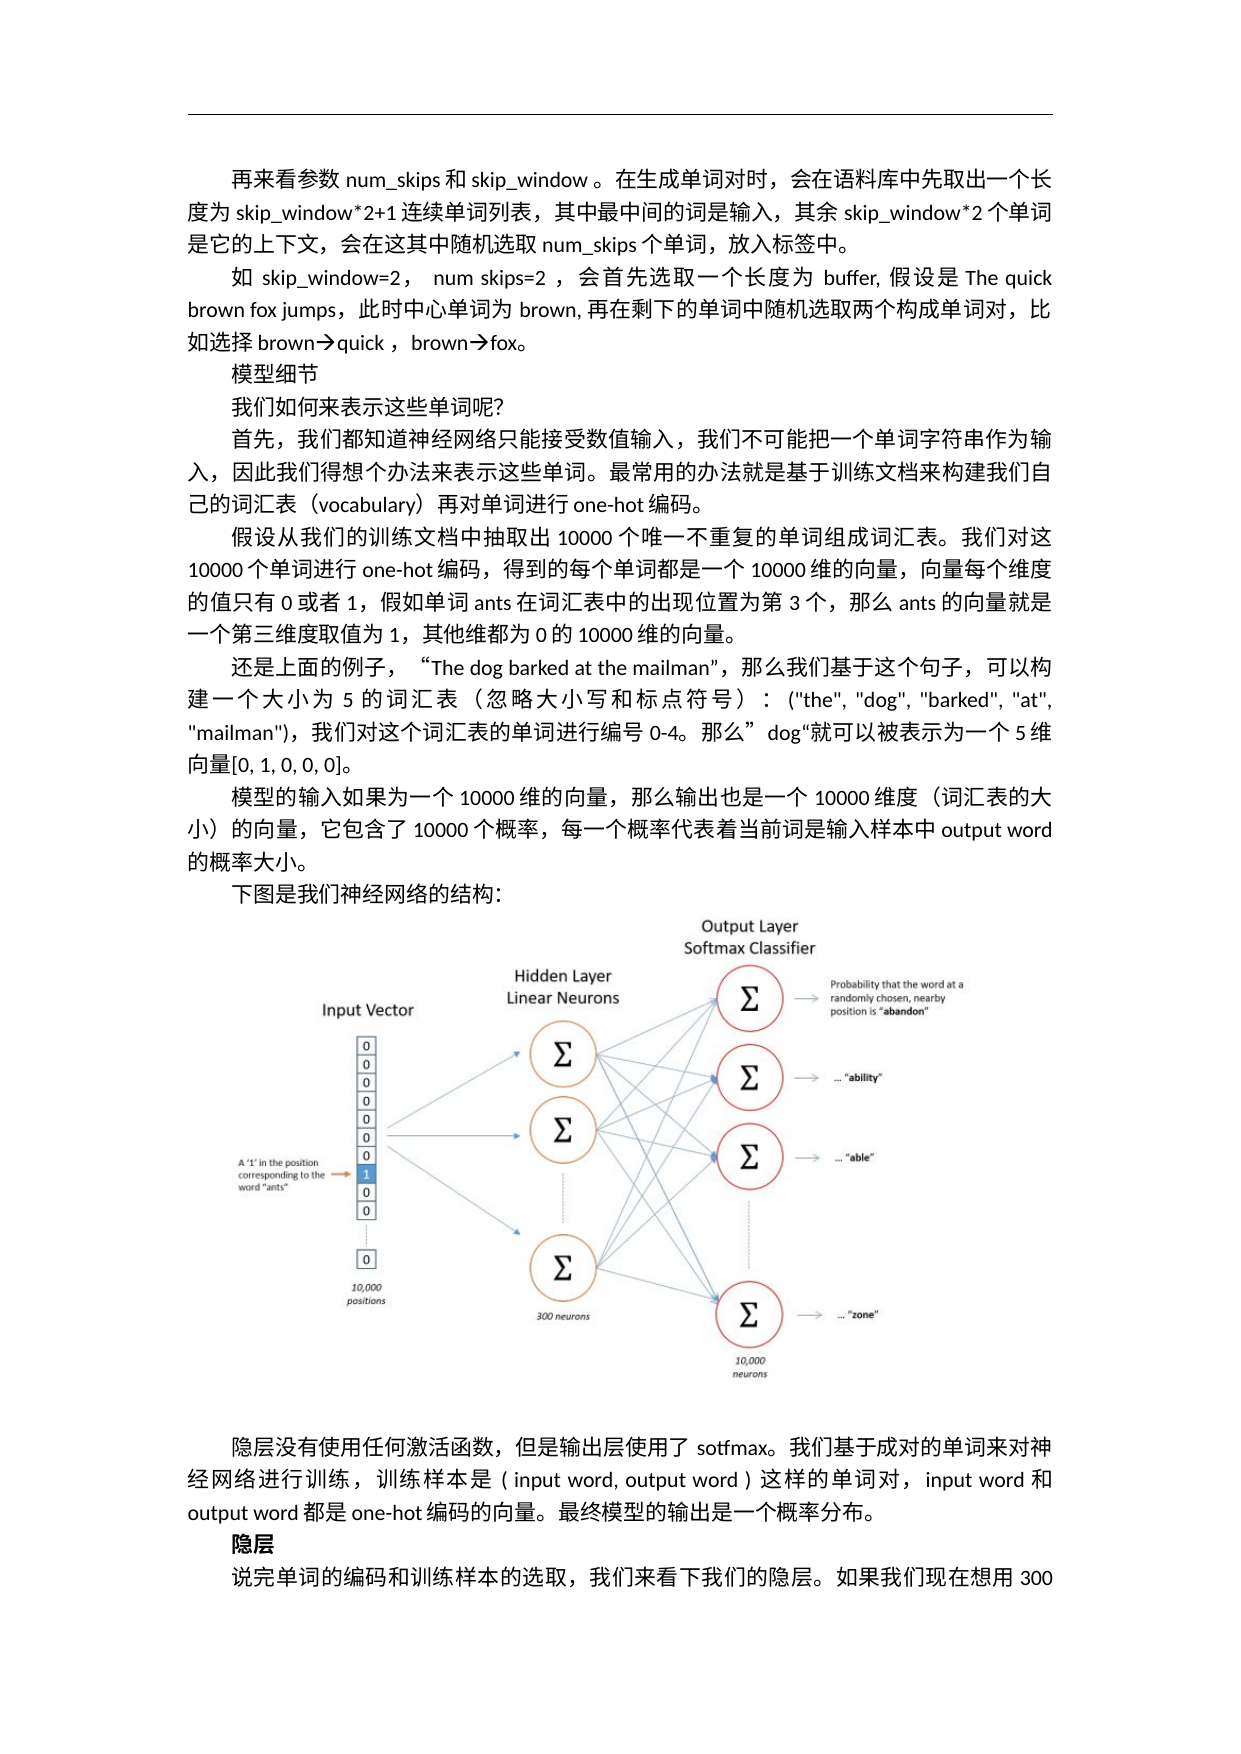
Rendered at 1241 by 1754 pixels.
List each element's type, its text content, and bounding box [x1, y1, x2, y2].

text 还是上面的例子，“The dog barked at the mailman”，那么我们基于这个句子，可以构建一个大小为5的词汇表（忽略大小写和标点符号）：("the", "dog", "barked", "at", "mailman")，我们对这个词汇表的单词进行编号0-4。那么”dog“就可以被表示为一个5维向量[0, 1, 0, 0, 0]。 [187, 649, 1053, 779]
text 首先，我们都知道神经网络只能接受数值输入，我们不可能把一个单词字符串作为输入，因此我们得想个办法来表示这些单词。最常用的办法就是基于训练文档来构建我们自己的词汇表（vocabulary）再对单词进行one-hot编码。 [187, 422, 1053, 519]
text 隐层 [187, 1527, 1053, 1559]
text 我们如何来表示这些单词呢？ [187, 389, 1053, 422]
picture [231, 909, 996, 1387]
text 假设从我们的训练文档中抽取出10000个唯一不重复的单词组成词汇表。我们对这10000个单词进行one-hot编码，得到的每个单词都是一个10000维的向量，向量每个维度的值只有0或者1，假如单词ants在词汇表中的出现位置为第3个，那么ants的向量就是一个第三维度取值为1，其他维都为0的10000维的向量。 [187, 519, 1053, 649]
text 再来看参数 num_skips和skip_window 。在生成单词对时，会在语料库中先取出一个长度为skip_window*2+1连续单词列表，其中最中间的词是输入，其余skip_window*2个单词是它的上下文，会在这其中随机选取num_skips个单词，放入标签中。 [187, 162, 1053, 259]
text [187, 1559, 1053, 1592]
text 模型的输入如果为一个10000维的向量，那么输出也是一个10000维度（词汇表的大小）的向量，它包含了10000个概率，每一个概率代表着当前词是输入样本中output word的概率大小。 [187, 779, 1053, 877]
text 下图是我们神经网络的结构： [187, 877, 1053, 909]
text 如 skip_window=2， num skips=2 ，会首先选取一个长度为 buffer, 假设是The quick brown fox jumps，此时中心单词为 brown, 再在剩下的单词中随机选取两个构成单词对，比如选择brownquick ，brownfox。 [187, 259, 1053, 357]
text 模型细节 [187, 357, 1053, 389]
text 隐层没有使用任何激活函数，但是输出层使用了sotfmax。我们基于成对的单词来对神经网络进行训练，训练样本是 ( input word, output word ) 这样的单词对，input word和output word都是one-hot编码的向量。最终模型的输出是一个概率分布。 [187, 1429, 1053, 1527]
